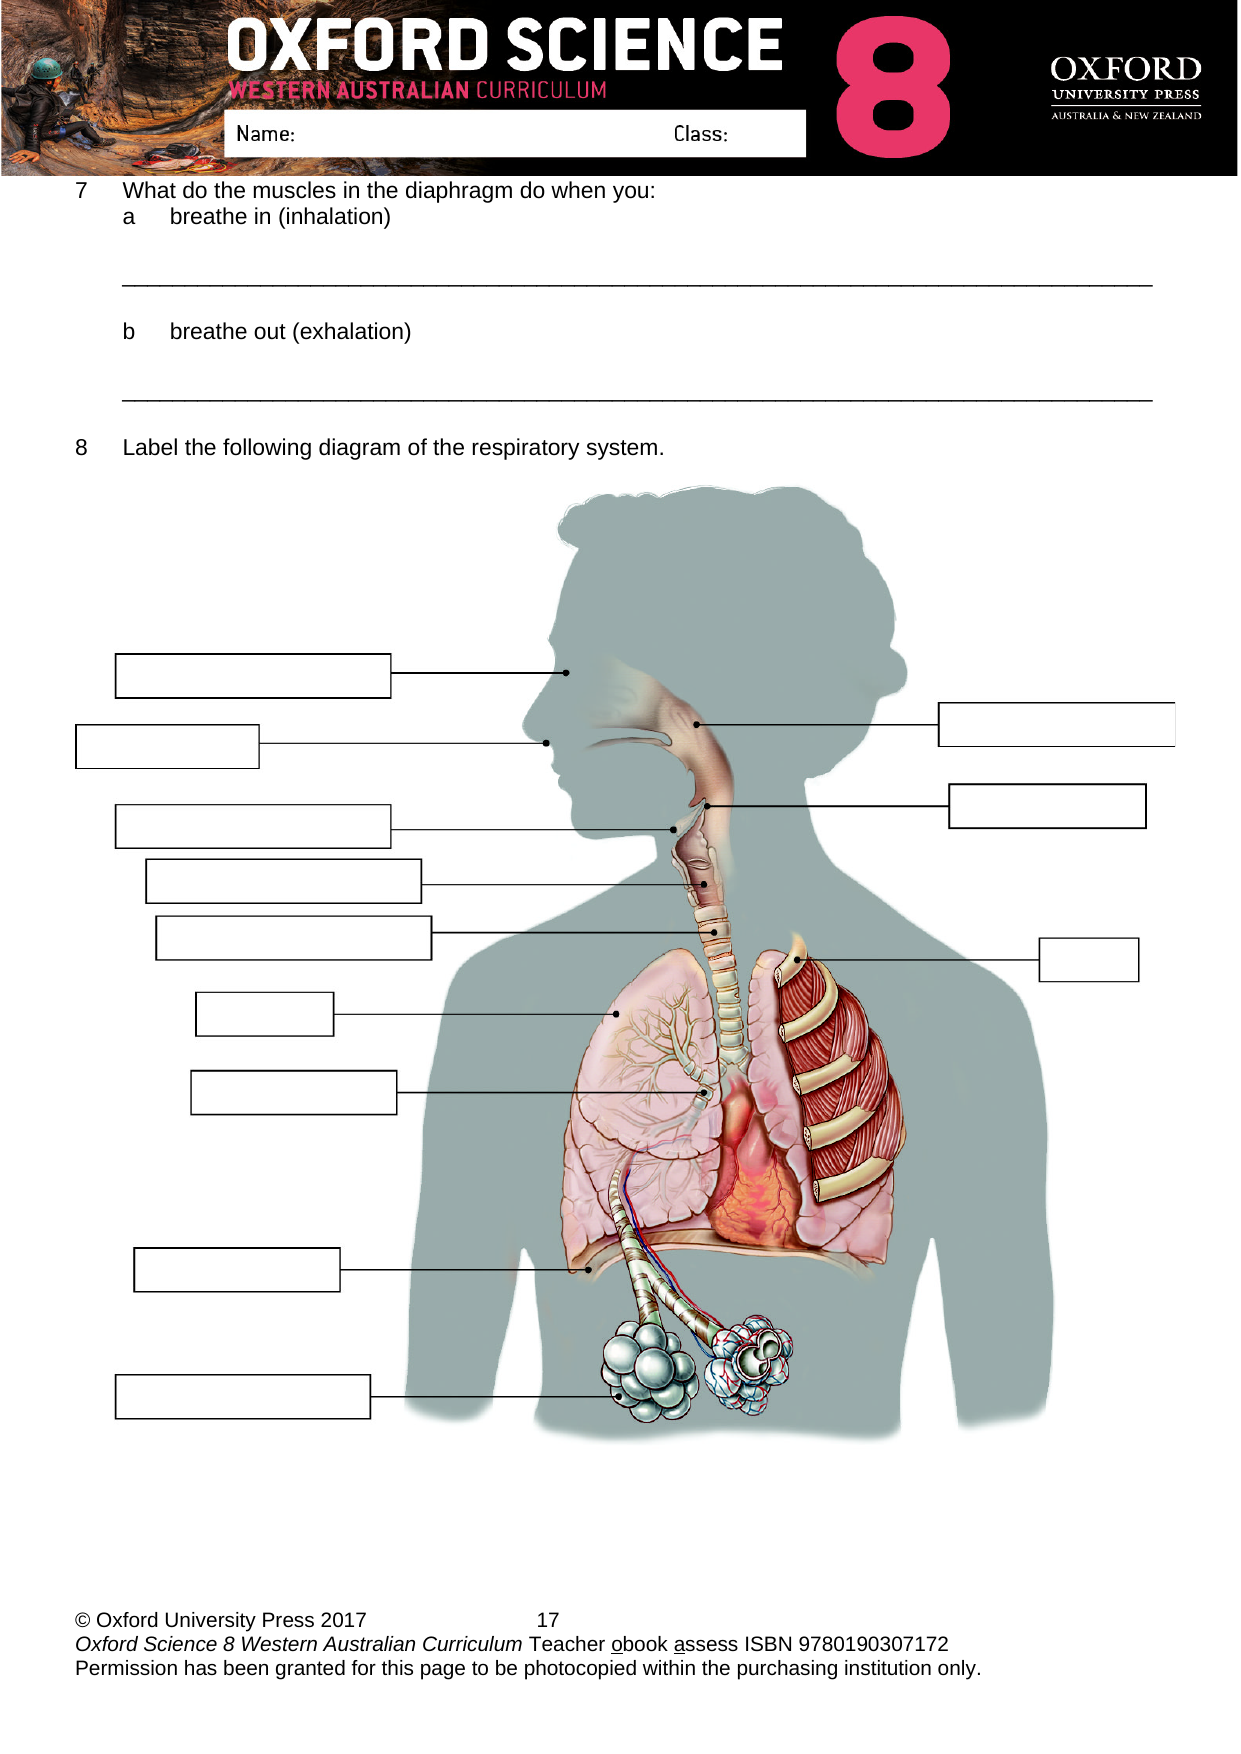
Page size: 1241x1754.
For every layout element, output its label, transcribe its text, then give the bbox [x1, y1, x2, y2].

picture [0, 0, 1236, 175]
list b breathe out (exhalation) [122, 318, 1165, 345]
list 8 Label the following diagram of the respiratory system. [75, 433, 1165, 460]
picture [75, 472, 1175, 1459]
list a breathe in (inhalation) [122, 203, 1165, 229]
list 7 What do the muscles in the diaphragm do when you: [75, 175, 1165, 203]
